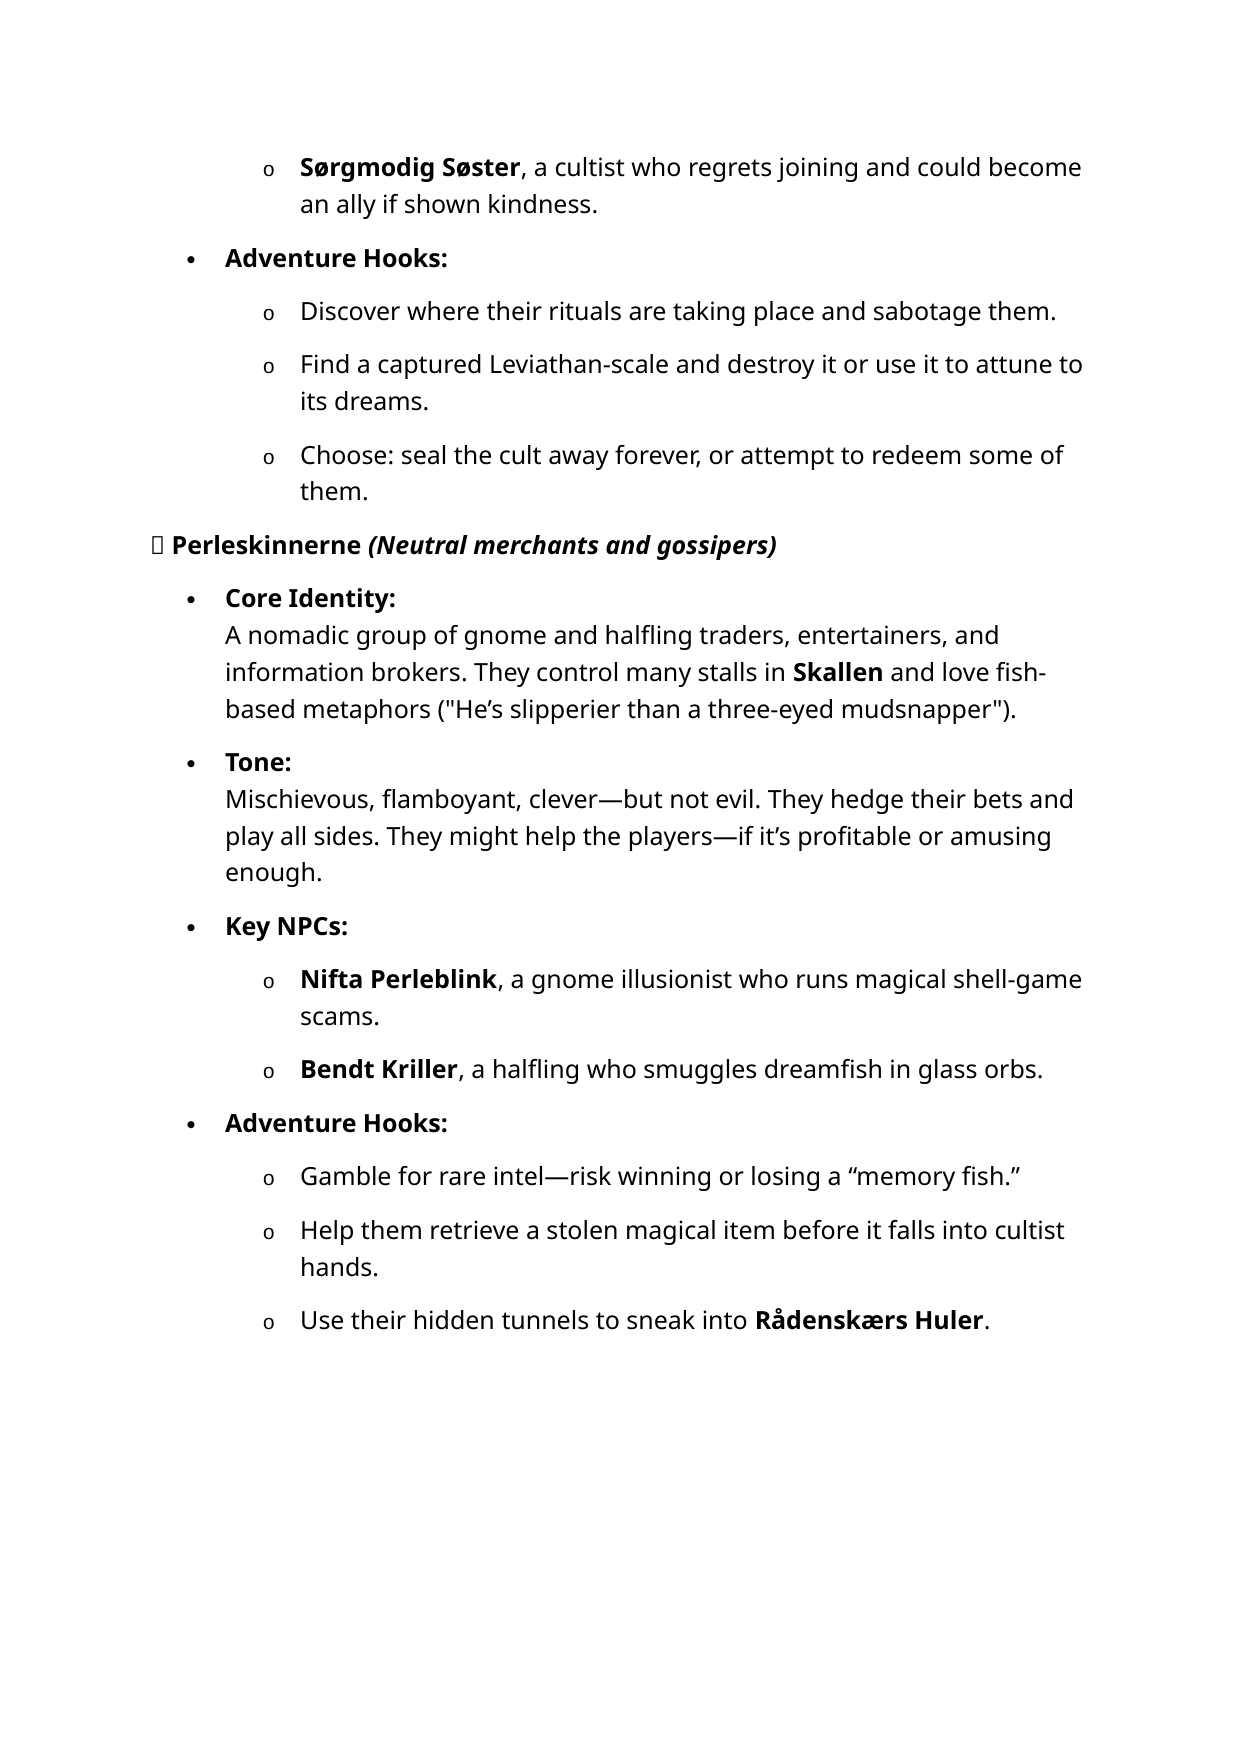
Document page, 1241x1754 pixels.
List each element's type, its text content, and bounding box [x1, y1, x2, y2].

list Bendt Kriller, a halfling who smuggles dreamfish in glass orbs. [262, 1052, 1090, 1086]
list Find a captured Leviathan-scale and destroy it or use it to attune to its dreams. [262, 347, 1090, 418]
list Adventure Hooks: [187, 240, 1090, 274]
list Core Identity: A nomadic group of gnome and halfling traders, entertainers, and information brokers. They control many stalls in Skallen and love fish-based metaphors ("He’s slipperier than a three-eyed mudsnapper"). [187, 581, 1090, 725]
list Tone: Mischievous, flamboyant, clever—but not evil. They hedge their bets and play all sides. They might help the players—if it’s profitable or amusing enough. [187, 745, 1090, 889]
text 🧂 Perleskinnerne (Neutral merchants and gossipers) [150, 527, 1090, 562]
list Use their hidden tunnels to sneak into Rådenskærs Huler. [262, 1303, 1090, 1337]
list Choose: seal the cult away forever, or attempt to redeem some of them. [262, 437, 1090, 508]
list Nifta Perleblink, a gnome illusionist who runs magical shell-game scams. [262, 962, 1090, 1033]
list Discover where their rituals are taking place and sabotage them. [262, 294, 1090, 328]
list Gamble for rare intel—risk winning or losing a “memory fish.” [262, 1159, 1090, 1193]
list Help them retrieve a stolen magical item before it falls into cultist hands. [262, 1212, 1090, 1283]
list Sørgmodig Søster, a cultist who regrets joining and could become an ally if shown kindness. [262, 150, 1090, 221]
list Key NPCs: [187, 908, 1090, 942]
list Adventure Hooks: [187, 1106, 1090, 1139]
